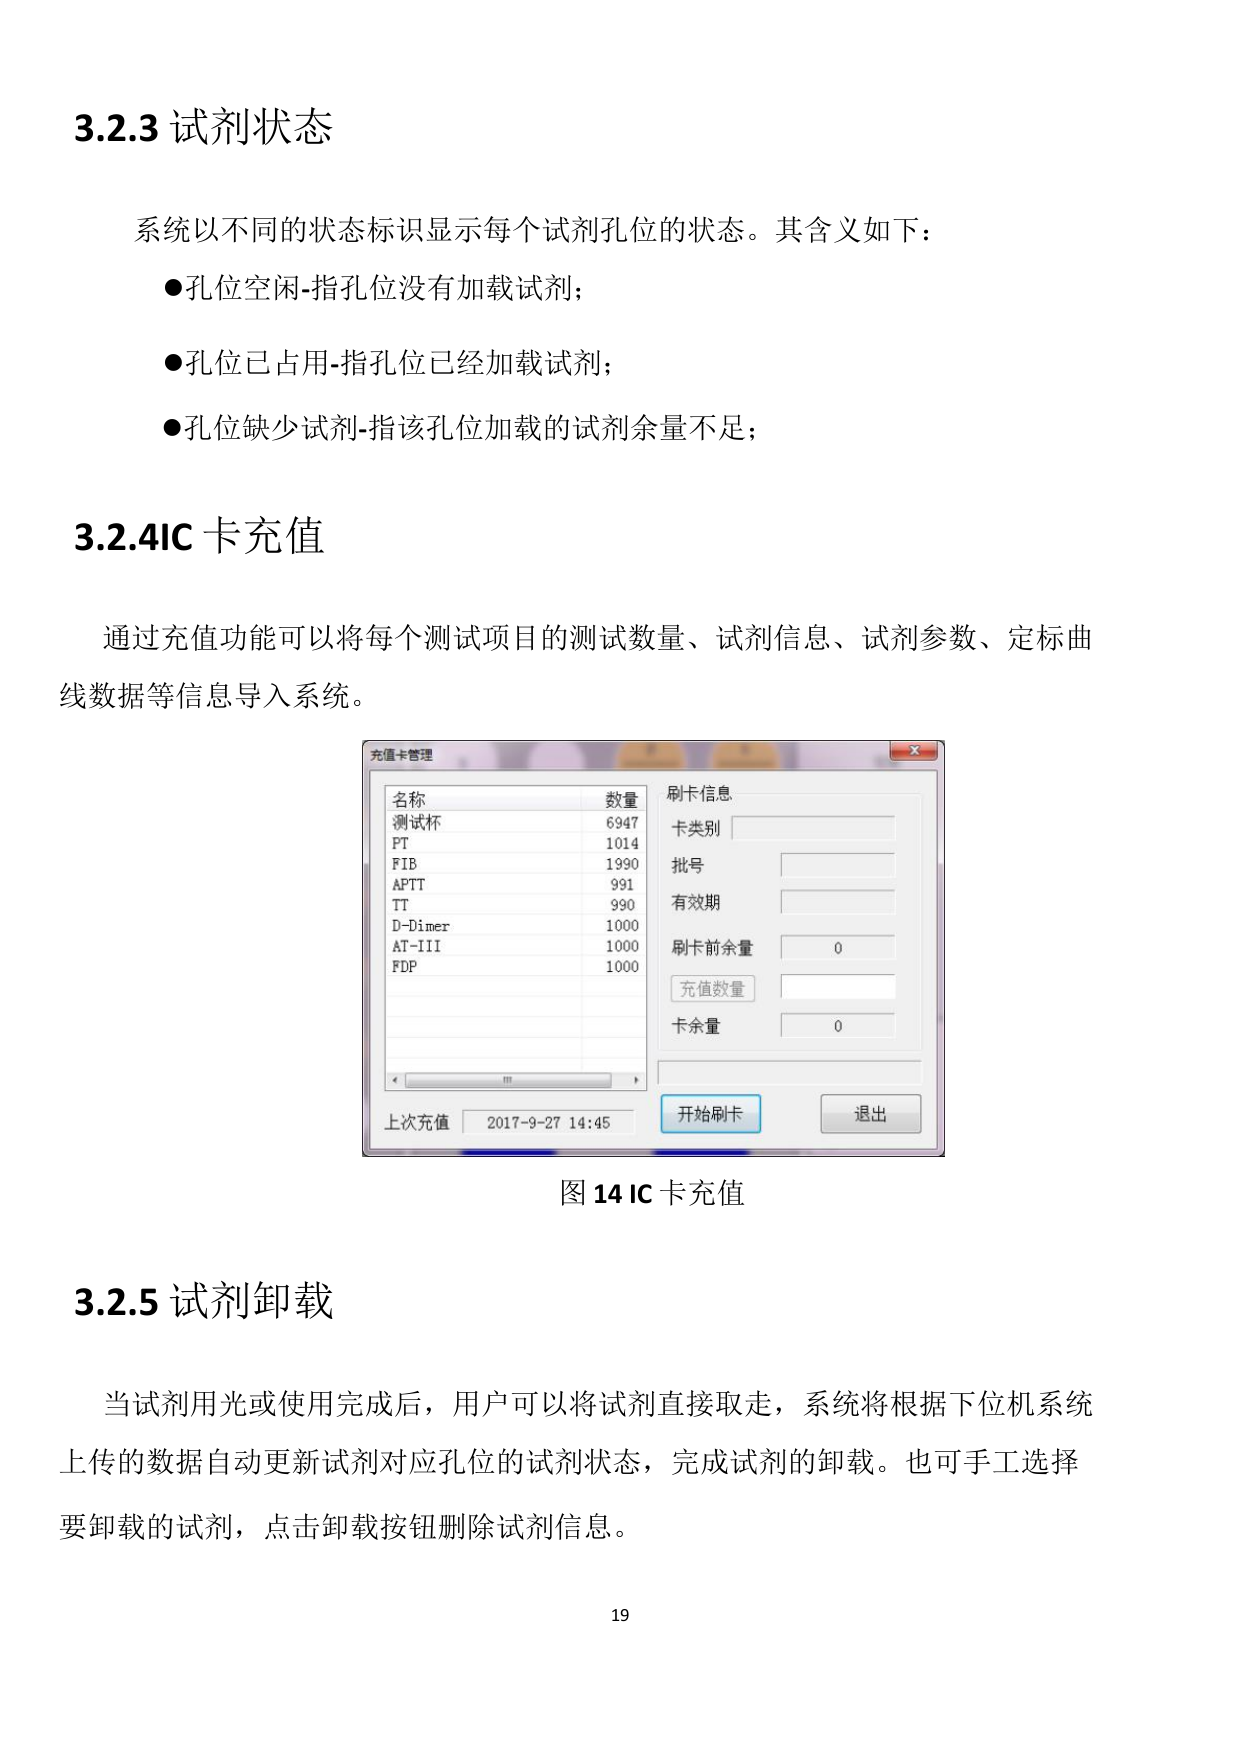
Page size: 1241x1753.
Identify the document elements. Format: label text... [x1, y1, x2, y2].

text 当试剂用光或使用完成后，用户可以将试剂直接取走，系统将根据下位机系统 [102, 1391, 1240, 1420]
text 要卸载的试剂，点击卸载按钮删除试剂信息。 [58, 1485, 1240, 1550]
text 线数据等信息导入系统。 [58, 654, 1240, 719]
text 孔位已占用-指孔位已经加载试剂； [162, 344, 727, 380]
text 系统以不同的状态标识显示每个试剂孔位的状态。其含义如下： [133, 217, 1072, 246]
text 上传的数据自动更新试剂对应孔位的试剂状态，完成试剂的卸载。也可手工选择 [58, 1420, 1240, 1485]
text 孔位缺少试剂-指该孔位加载的试剂余量不足； [161, 409, 894, 445]
text 3.2.5试剂卸载 [74, 1275, 391, 1326]
picture [362, 740, 945, 1157]
text 通过充值功能可以将每个测试项目的测试数量、试剂信息、试剂参数、定标曲 [102, 625, 1240, 654]
text 19 [611, 1603, 658, 1626]
text 3.2.4IC卡充值 [74, 509, 393, 560]
text 孔位空闲-指孔位没有加载试剂； [162, 246, 1072, 311]
text 图14 IC卡充值 [558, 1175, 793, 1211]
text 3.2.3试剂状态 [74, 101, 391, 152]
